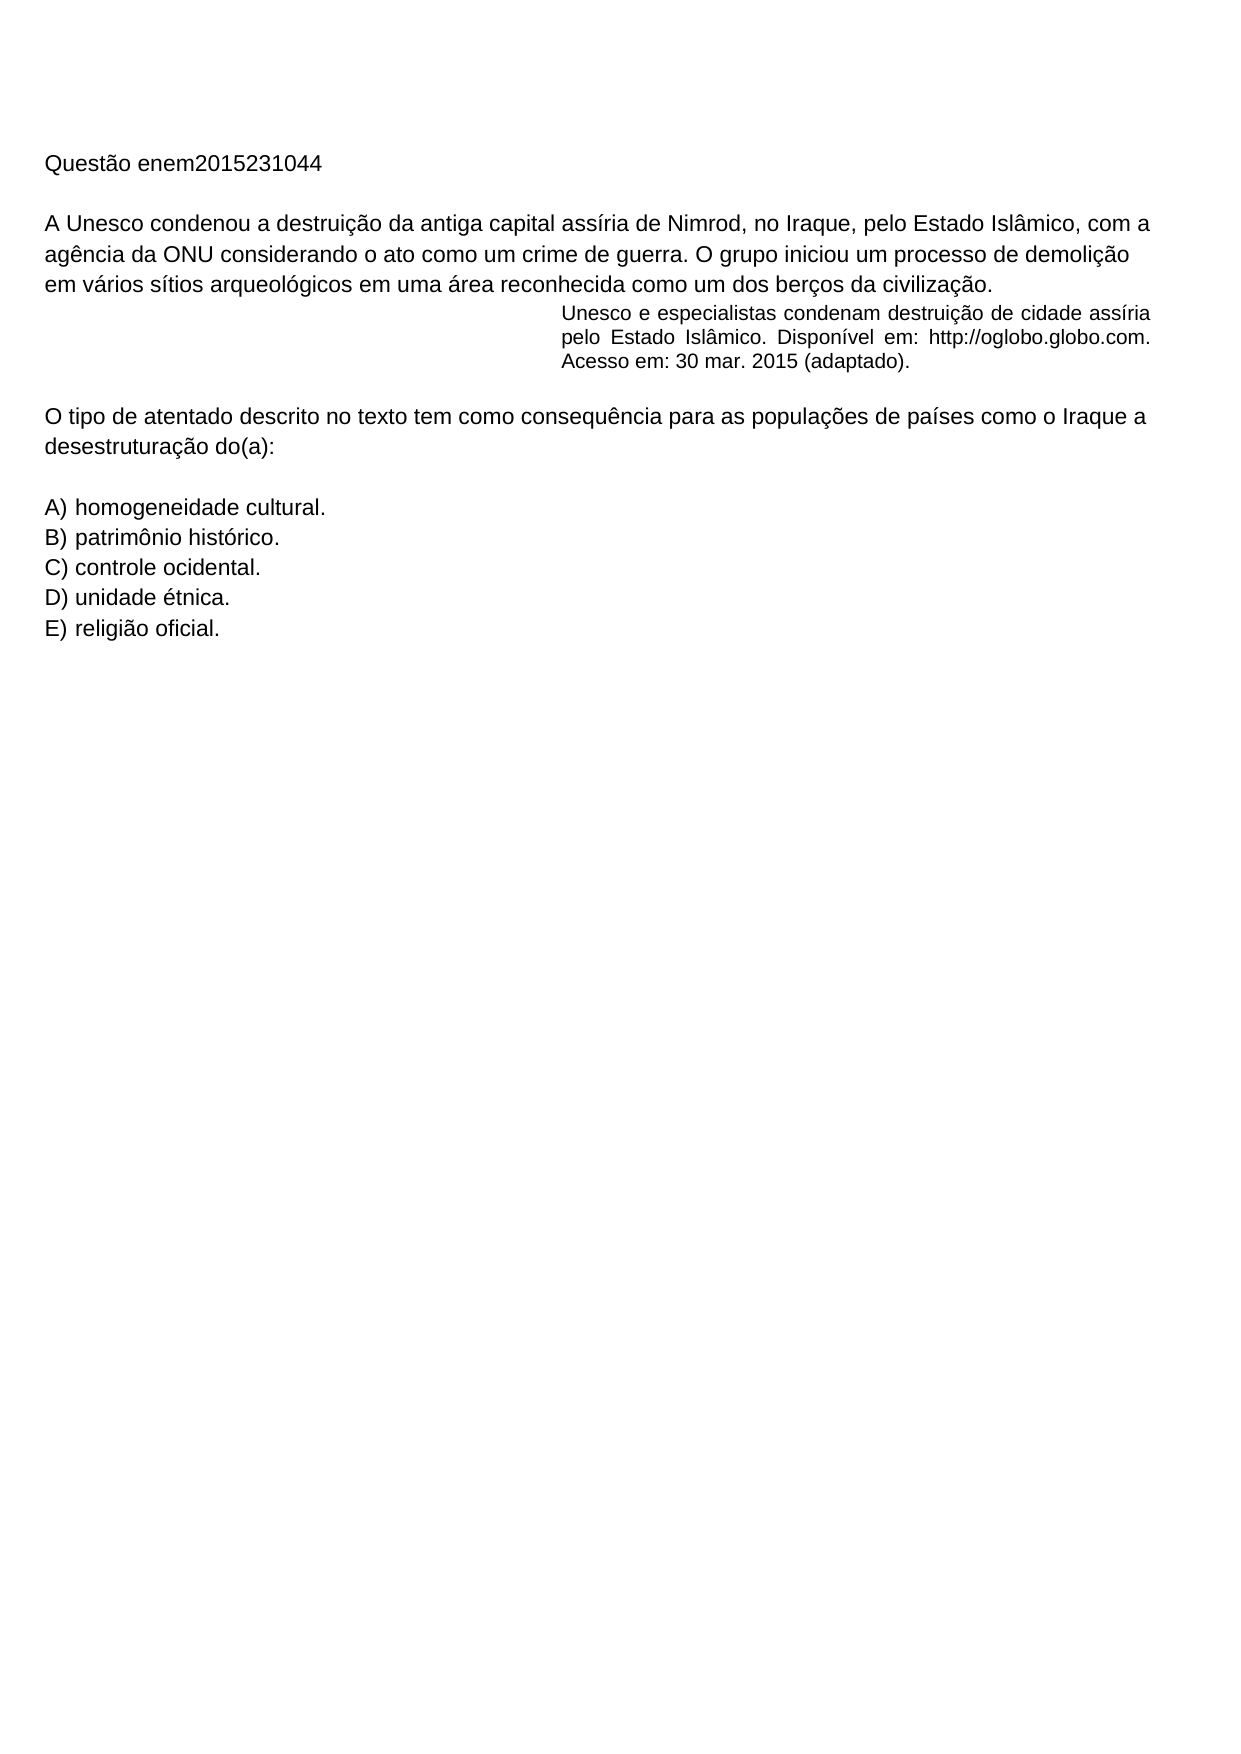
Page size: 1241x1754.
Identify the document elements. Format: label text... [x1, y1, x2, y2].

text A Unesco condenou a destruição da antiga capital assíria de Nimrod, no Iraque, pelo Estado Islâmico, com a agência da ONU considerando o ato como um crime de guerra. O grupo iniciou um processo de demolição em vários sítios arqueológicos em uma área reconhecida como um dos berços da civilização. [44, 210, 1151, 297]
text O tipo de atentado descrito no texto tem como consequência para as populações de países como o Iraque a desestruturação do(a): [44, 403, 1151, 460]
list patrimônio histórico. [44, 524, 1151, 550]
text Unesco e especialistas condenam destruição de cidade assíria pelo Estado Islâmico. Disponível em: http://oglobo.globo.com. Acesso em: 30 mar. 2015 (adaptado). [561, 301, 1151, 373]
list religião oficial. [44, 614, 1151, 641]
list controle ocidental. [44, 554, 1151, 581]
text Questão enem2015231044 [44, 150, 1151, 176]
list unidade étnica. [44, 584, 1151, 611]
list homogeneidade cultural. [44, 494, 1151, 520]
